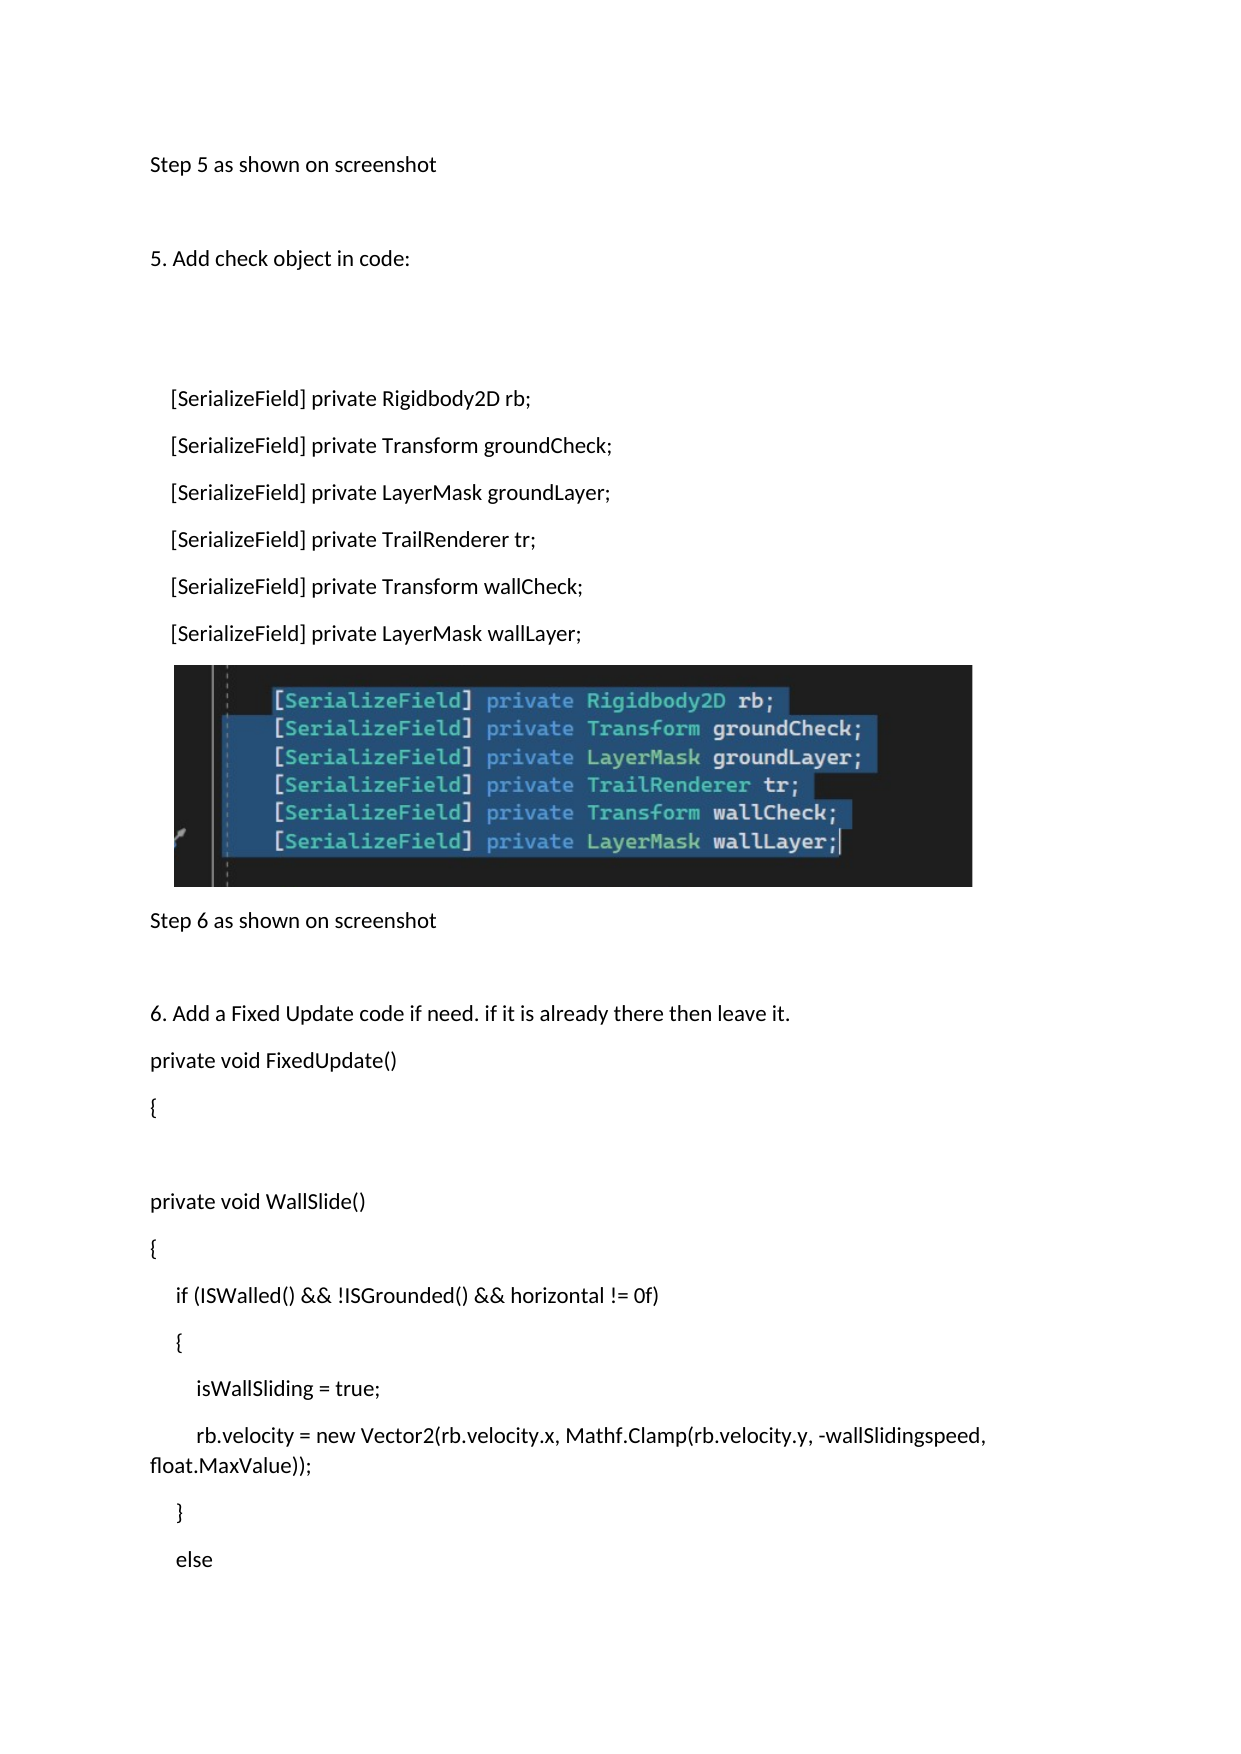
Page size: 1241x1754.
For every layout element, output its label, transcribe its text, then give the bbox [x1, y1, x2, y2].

text 5. Add check object in code: [150, 244, 1090, 272]
text Step 6 as shown on screenshot [150, 906, 1090, 934]
text else [150, 1545, 1090, 1573]
text [SerializeField] private Transform groundCheck; [150, 431, 1090, 459]
text [SerializeField] private TrailRenderer tr; [150, 525, 1090, 553]
text { [150, 1093, 1090, 1121]
text { [150, 1234, 1090, 1262]
text private void FixedUpdate() [150, 1046, 1090, 1074]
text } [150, 1498, 1090, 1526]
text 6. Add a Fixed Update code if need. if it is already there then leave it. [150, 999, 1090, 1027]
text [SerializeField] private Transform wallCheck; [150, 572, 1090, 600]
text [SerializeField] private Rigidbody2D rb; [150, 384, 1090, 412]
text [SerializeField] private LayerMask wallLayer; [150, 619, 1090, 647]
text rb.velocity = new Vector2(rb.velocity.x, Mathf.Clamp(rb.velocity.y, -wallSlidingspeed, float.MaxValue)); [150, 1421, 1090, 1479]
text Step 5 as shown on screenshot [150, 150, 1090, 178]
text private void WallSlide() [150, 1187, 1090, 1215]
text [SerializeField] private LayerMask groundLayer; [150, 478, 1090, 506]
text { [150, 1328, 1090, 1356]
text if (ISWalled() && !ISGrounded() && horizontal != 0f) [150, 1281, 1090, 1309]
text isWallSliding = true; [150, 1374, 1090, 1402]
